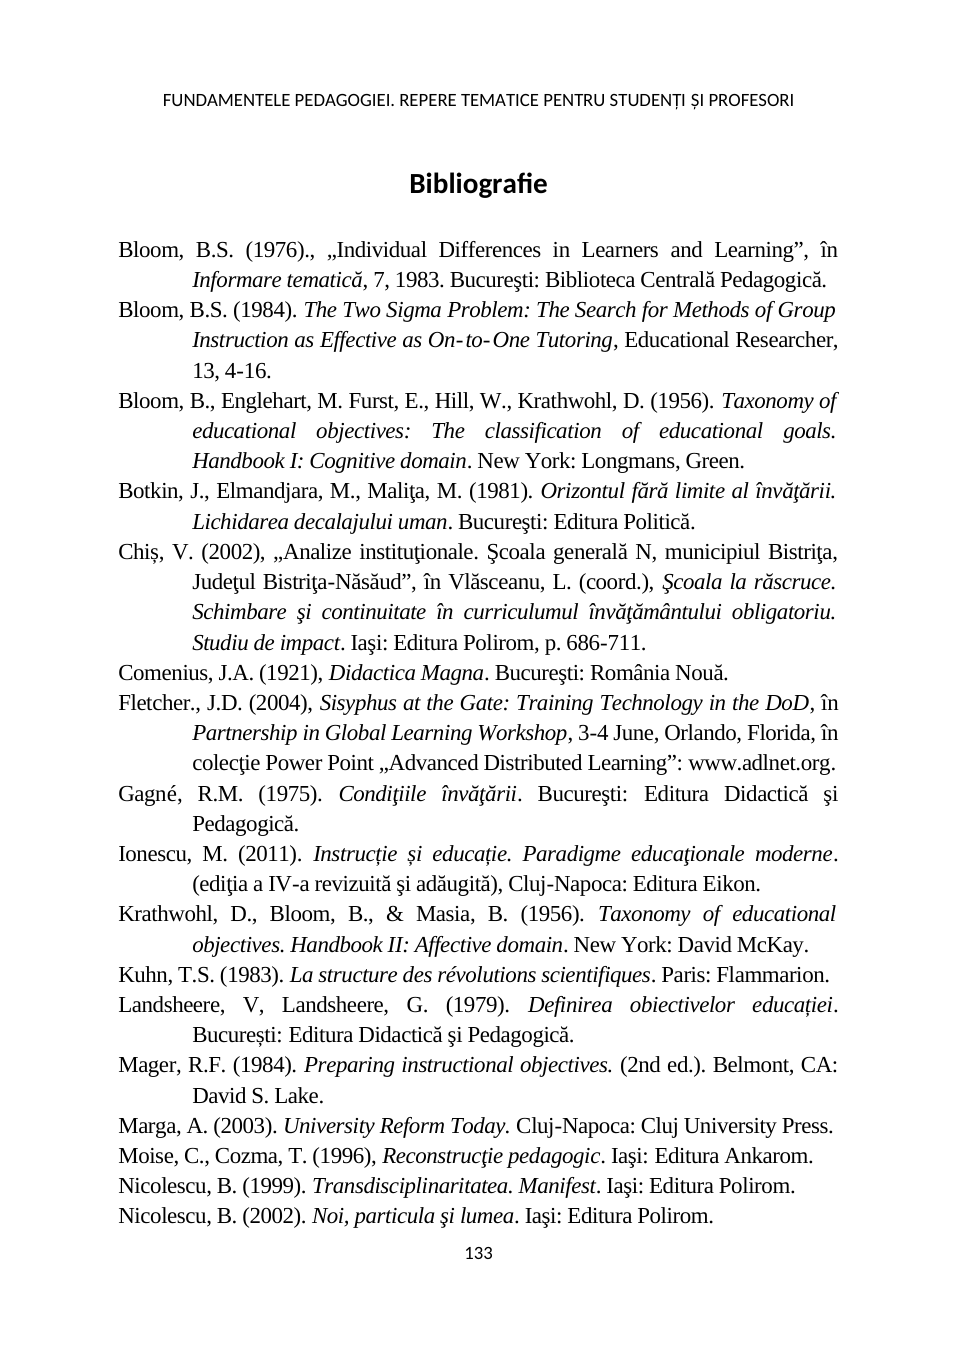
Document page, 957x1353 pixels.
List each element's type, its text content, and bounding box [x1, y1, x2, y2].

text Botkin, J., Elmandjara, M., Maliţa, M. (1981). Orizontul fără limite al învăţării. Lichidarea decalajului uman. Bucureşti: Editura Politică. [118, 477, 838, 534]
text Gagn, R.M. (1975). Condiţiile învăţării. Bucureşti: Editura Didactică şi Pedagogică. [118, 779, 838, 836]
text Bloom, B.S. (1984). The Two Sigma Problem: The Search for Methods of Group Instruction as Effective as On-to-One Tutoring, Educational Researcher, 13, 4-16. [118, 296, 838, 383]
text Marga, A. (2003). University Reform Today. Cluj-Napoca: Cluj University Press. [118, 1112, 838, 1138]
text Landsheere, V, Landsheere, G. (1979). Definirea obiectivelor educației. București: Editura Didactică şi Pedagogică. [118, 991, 838, 1048]
text Mager, R.F. (1984). Preparing instructional objectives. (2nd ed.). Belmont, CA: David S. Lake. [118, 1051, 838, 1108]
text Chiș, V. (2002), „Analize instituţionale. Şcoala generală N, municipiul Bistriţa, Judeţul Bistriţa-Năsăud”, în Vlăsceanu, L. (coord.), Şcoala la răscruce. Schimbare şi continuitate în curriculumul învăţământului obligatoriu. Studiu de impact. Iaşi: Editura Polirom, p. 686-711. [118, 538, 838, 655]
text Kuhn, T.S. (1983). La structure des révolutions scientifiques. Paris: Flammarion. [118, 961, 838, 987]
text Bloom, B., Englehart, M. Furst, E., Hill, W., Krathwohl, D. (1956). Taxonomy of educational objectives: The classification of educational goals. Handbook I: Cognitive domain. New York: Longmans, Green. [118, 387, 838, 474]
text Moise, C., Cozma, T. (1996), Reconstrucţie pedagogic. Iaşi: Editura Ankarom. [118, 1142, 838, 1168]
subtitle Bibliografie [118, 165, 838, 200]
text Ionescu, M. (2011). Instrucție și educație. Paradigme educaţionale moderne. (ediţia a IV-a revizuită şi adăugită), Cluj-Napoca: Editura Eikon. [118, 840, 838, 897]
text Fletcher., J.D. (2004), Sisyphus at the Gate: Training Technology in the DoD, în Partnership in Global Learning Workshop, 3-4 June, Orlando, Florida, în colecţie Power Point „Advanced Distributed Learning”: www.adlnet.org. [118, 689, 838, 776]
text Nicolescu, B. (1999). Transdisciplinaritatea. Manifest. Iaşi: Editura Polirom. [118, 1172, 838, 1199]
text Nicolescu, B. (2002). Noi, particula şi lumea. Iaşi: Editura Polirom. [118, 1202, 838, 1229]
text Krathwohl, D., Bloom, B., & Masia, B. (1956). Taxonomy of educational objectives. Handbook II: Affective domain. New York: David McKay. [118, 900, 838, 957]
text Bloom, B.S. (1976)., „Individual Differences in Learners and Learning”, în Informare tematică, 7, 1983. Bucureşti: Biblioteca Centrală Pedagogică. [118, 236, 838, 292]
text Comenius, J.A. (1921), Didactica Magna. Bucureşti: România Nouă. [118, 659, 838, 685]
